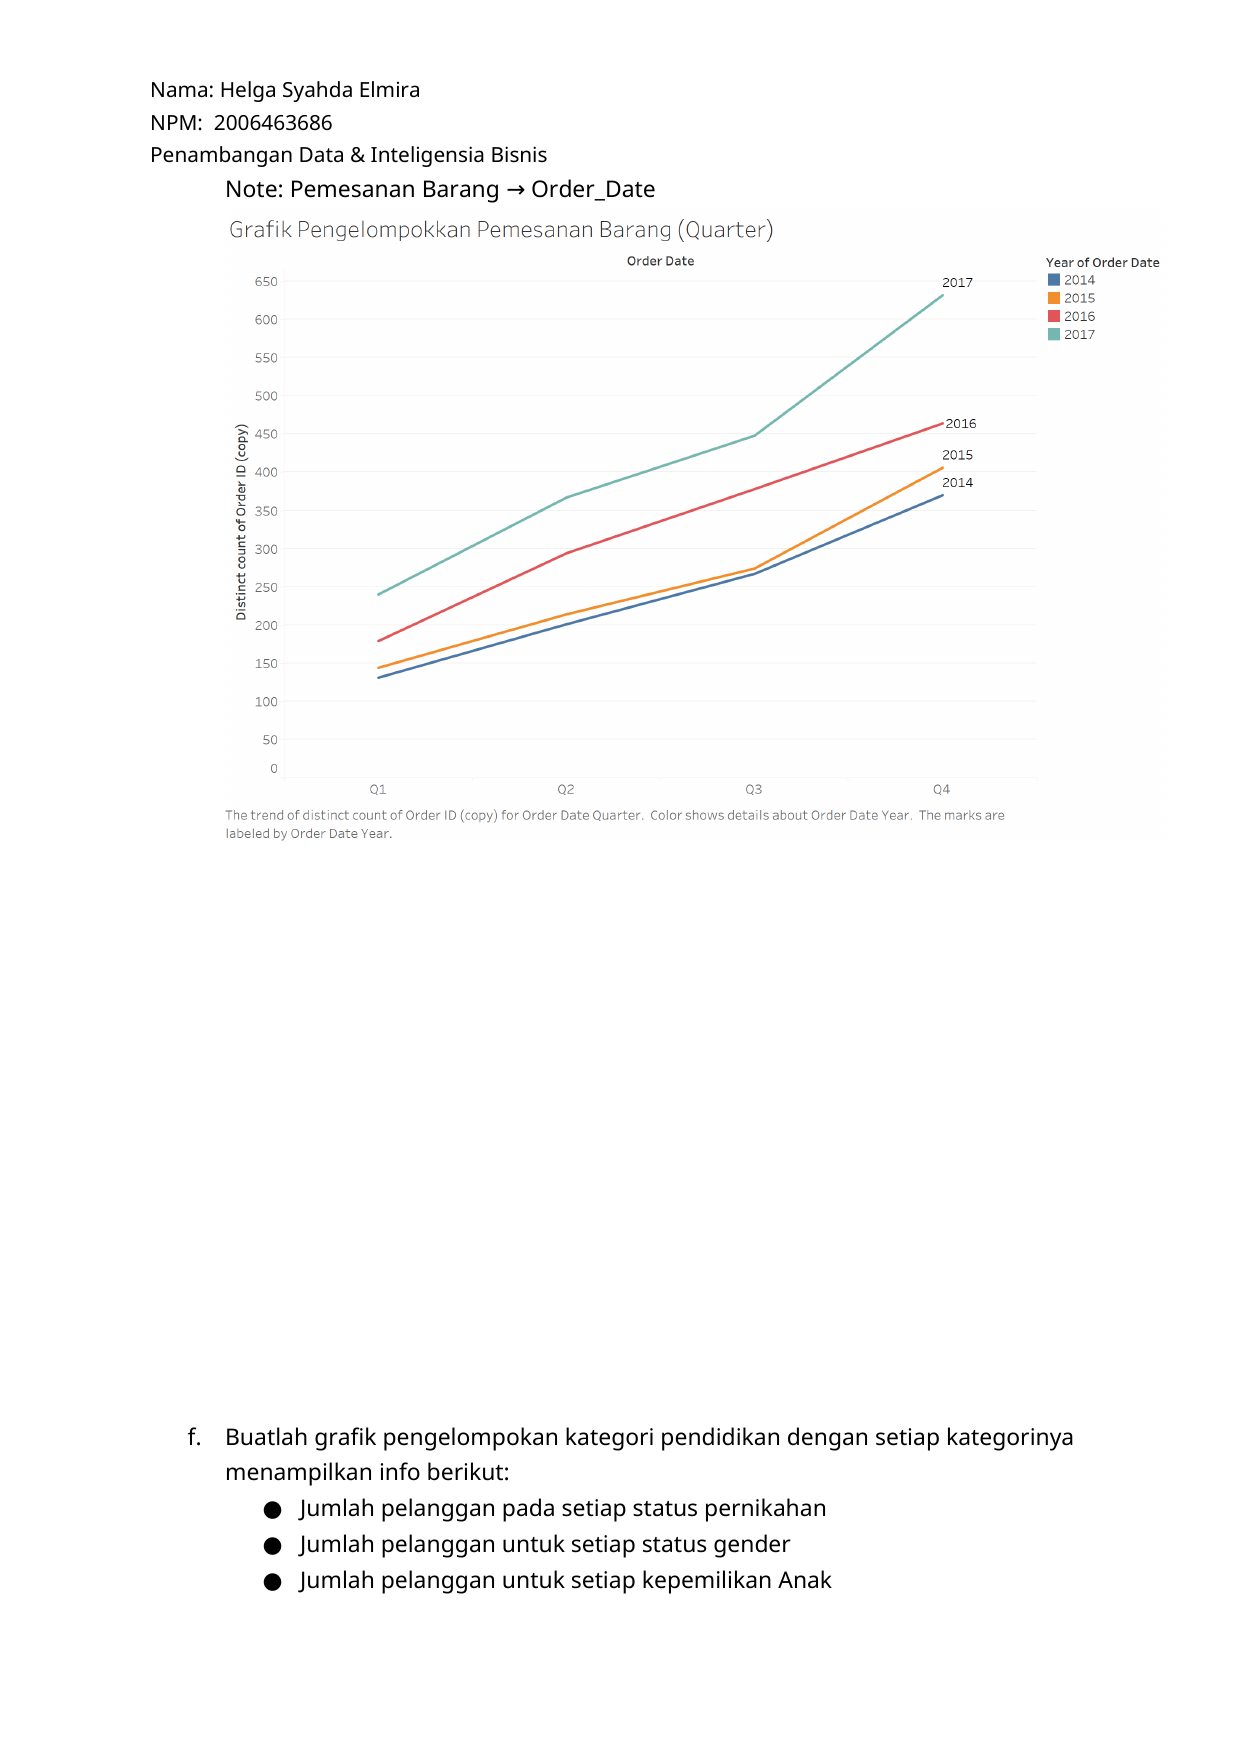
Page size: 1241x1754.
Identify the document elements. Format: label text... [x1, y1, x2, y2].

picture [225, 208, 1166, 842]
list Jumlah pelanggan pada setiap status pernikahan [262, 1492, 1090, 1523]
text Note: Pemesanan Barang → Order_Date [225, 172, 1090, 204]
list Jumlah pelanggan untuk setiap kepemilikan Anak [262, 1564, 1090, 1595]
list Buatlah grafik pengelompokan kategori pendidikan dengan setiap kategorinya menampilkan info berikut: [187, 1420, 1090, 1488]
list Jumlah pelanggan untuk setiap status gender [262, 1528, 1090, 1559]
